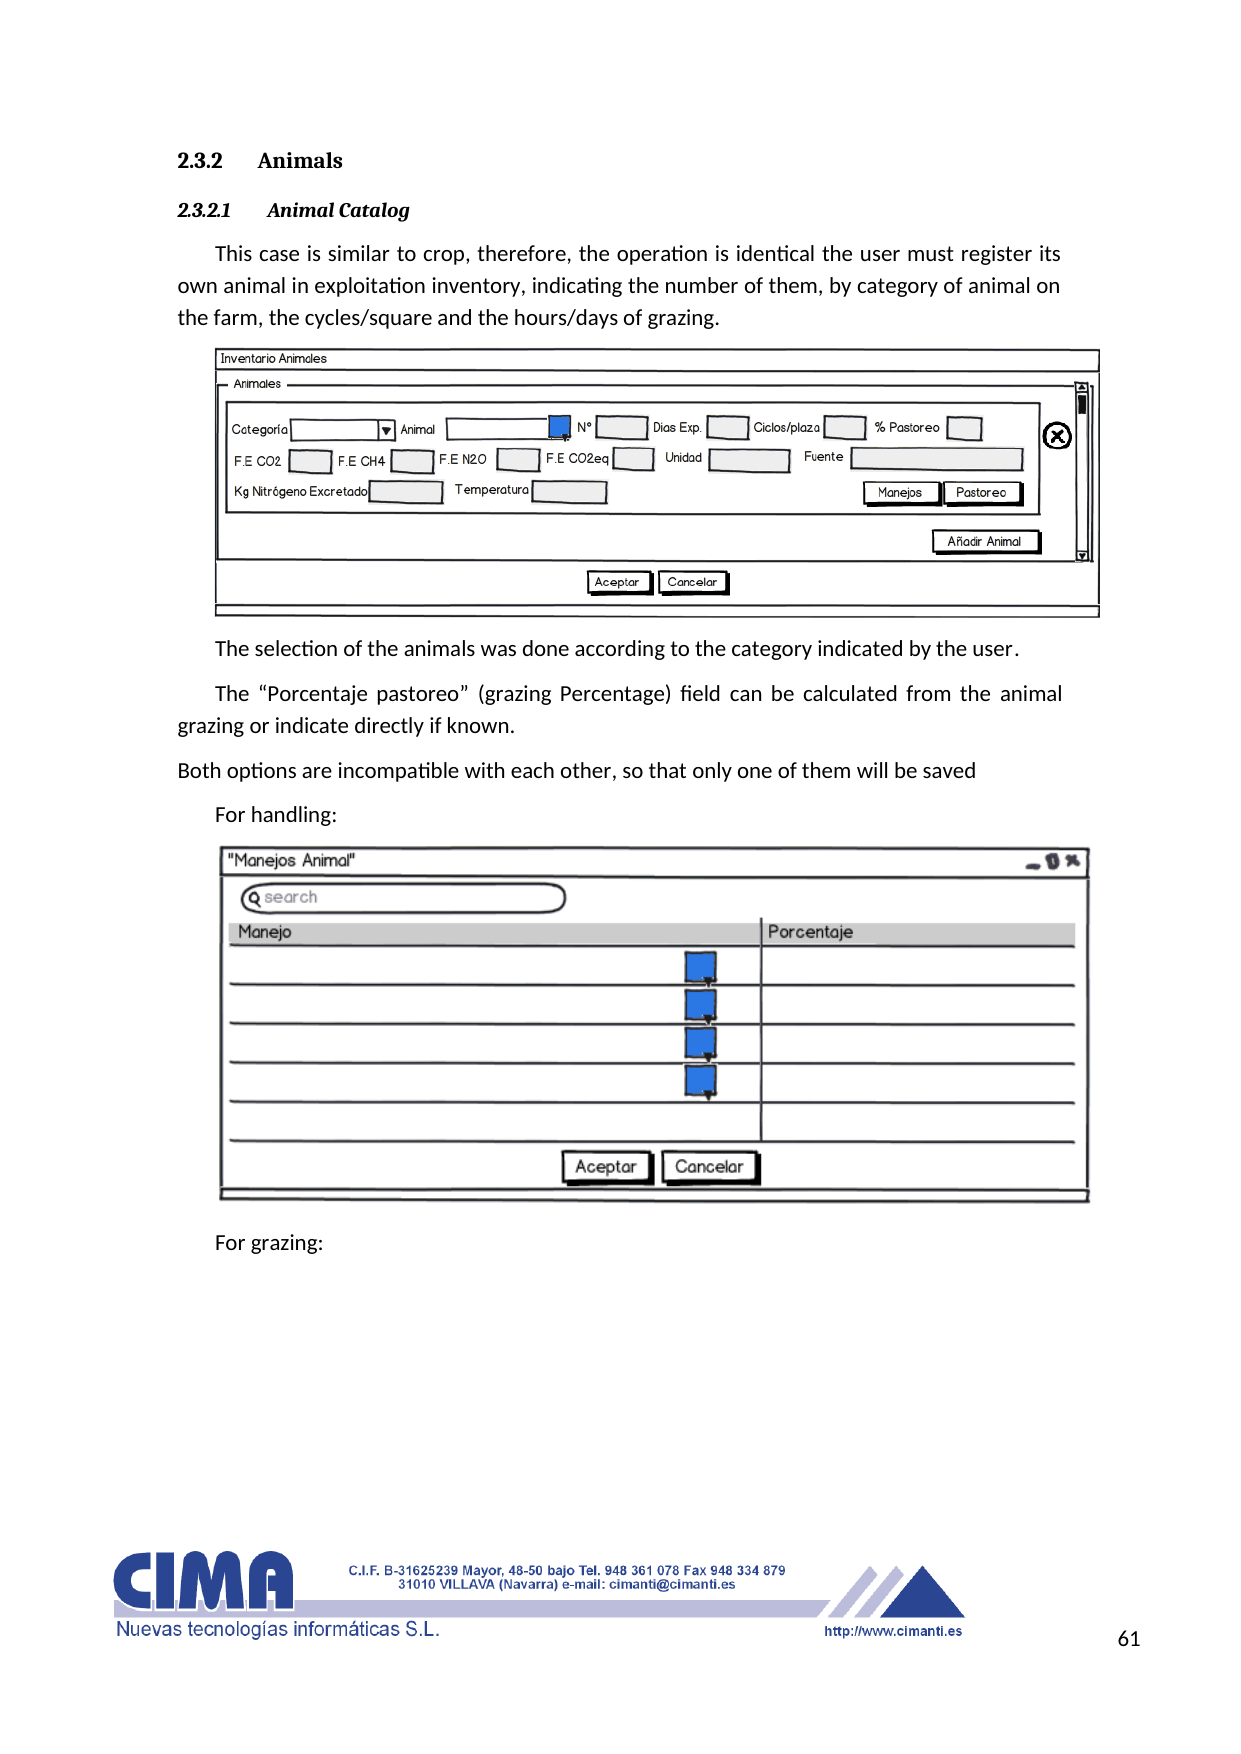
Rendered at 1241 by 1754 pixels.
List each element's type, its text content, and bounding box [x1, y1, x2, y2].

text The selection of the animals was done according to the category indicated by the user. [177, 634, 1063, 662]
subtitle Animals [177, 148, 1063, 174]
text The “Porcentaje pastoreo” (grazing Percentage) field can be calculated from the animal grazing or indicate directly if known. [177, 679, 1063, 739]
subtitle Animal Catalog [177, 199, 1063, 223]
picture [99, 1534, 985, 1653]
text This case is similar to crop, therefore, the operation is identical the user must register its own animal in exploitation inventory, indicating the number of them, by category of animal on the farm, the cycles/square and the hours/days of grazing. [177, 239, 1063, 331]
text For grazing: [177, 1228, 1063, 1256]
text For handling: [177, 800, 1063, 828]
text Both options are incompatible with each other, so that only one of them will be saved [177, 756, 1063, 784]
picture [214, 845, 1101, 1212]
picture [214, 347, 1100, 618]
